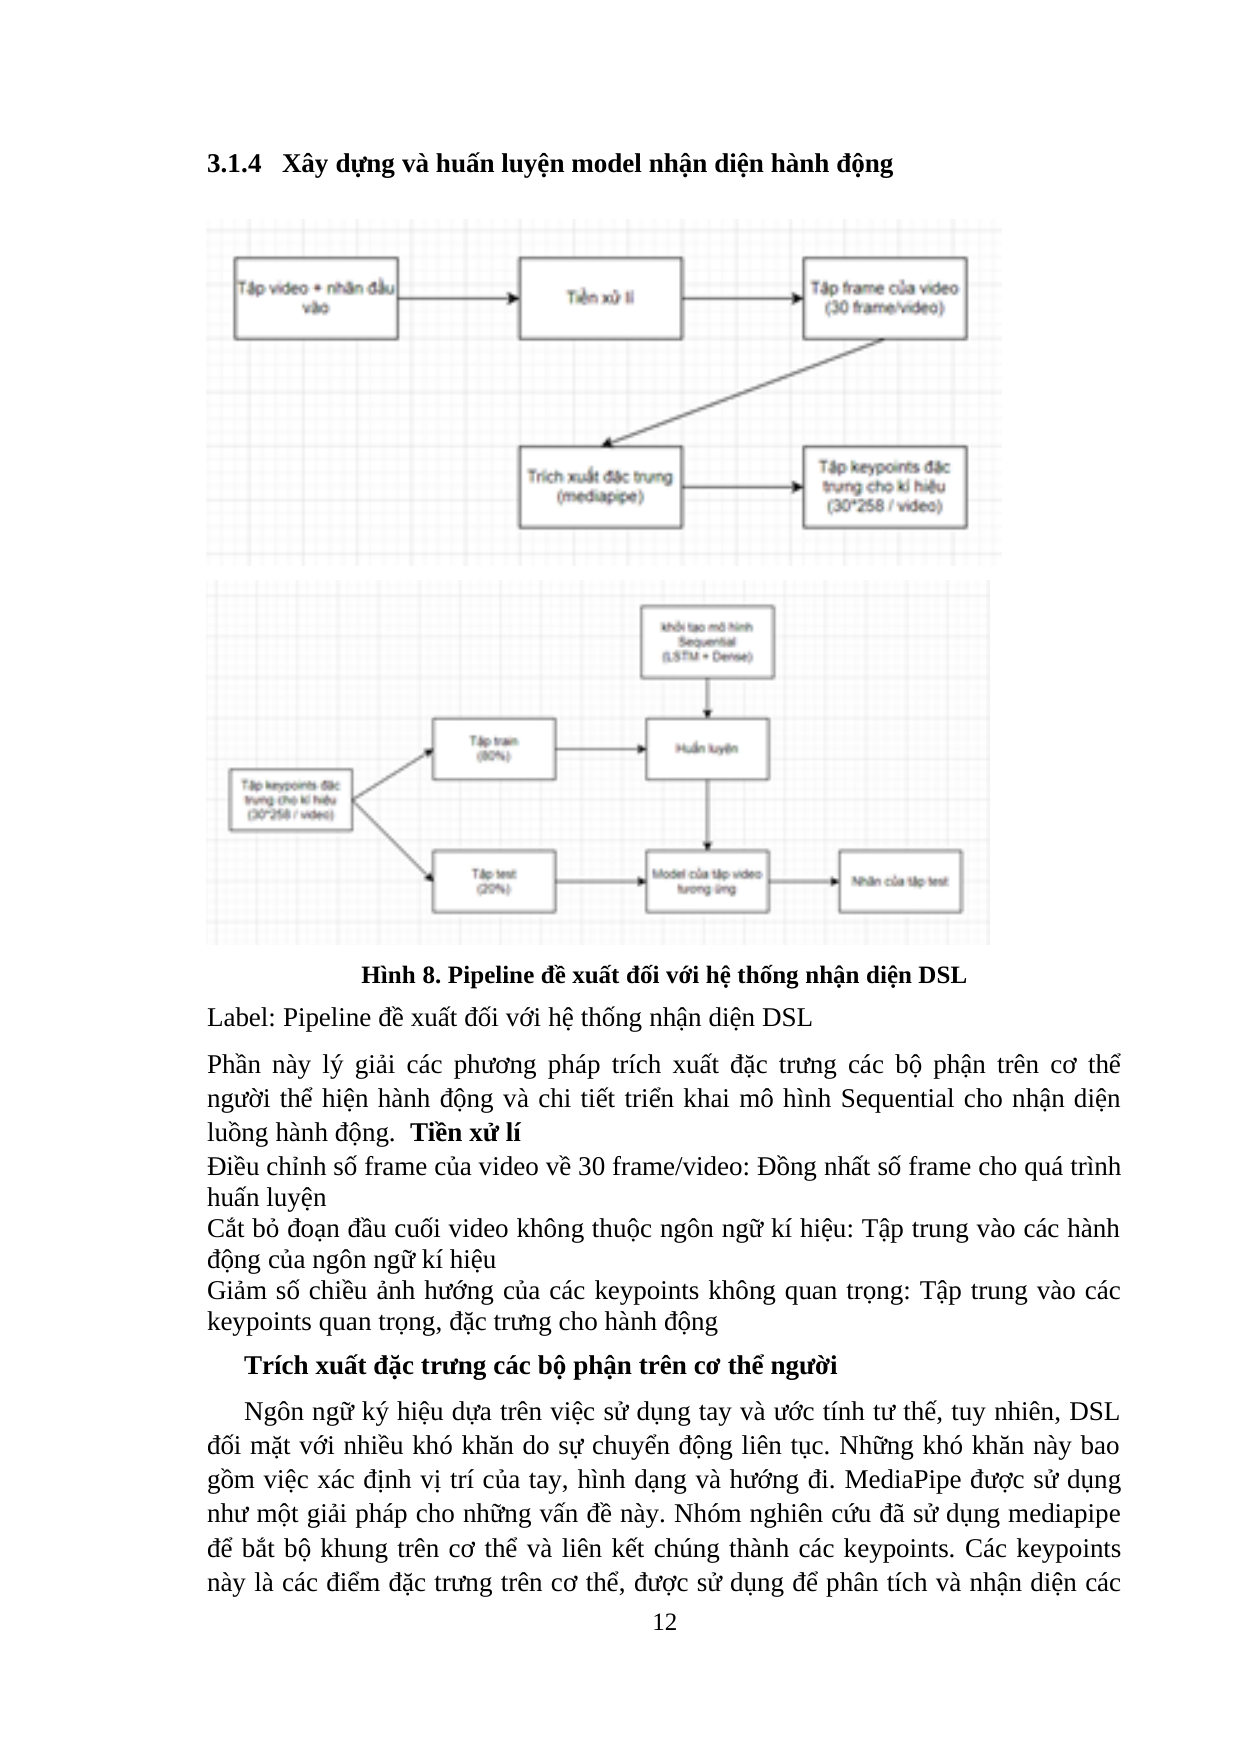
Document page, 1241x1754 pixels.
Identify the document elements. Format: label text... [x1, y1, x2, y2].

picture [206, 580, 990, 945]
text Giảm số chiều ảnh hướng của các keypoints không quan trọng: Tập trung vào các keypoints quan trọng, đặc trưng cho hành động [207, 1274, 1122, 1337]
picture [206, 219, 1002, 566]
text Điều chỉnh số frame của video về 30 frame/video: Đồng nhất số frame cho quá trình huấn luyện [207, 1150, 1122, 1212]
text Trích xuất đặc trưng các bộ phận trên cơ thể người [207, 1349, 1122, 1380]
text Hình 8. Pipeline đề xuất đối với hệ thống nhận diện DSL [207, 960, 1122, 989]
text Label: Pipeline đề xuất đối với hệ thống nhận diện DSL [207, 1002, 1122, 1033]
text Cắt bỏ đoạn đầu cuối video không thuộc ngôn ngữ kí hiệu: Tập trung vào các hành động của ngôn ngữ kí hiệu [207, 1212, 1122, 1274]
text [207, 1396, 1122, 1597]
text Phần này lý giải các phương pháp trích xuất đặc trưng các bộ phận trên cơ thể người thể hiện hành động và chi tiết triển khai mô hình Sequential cho nhận diện luồng hành động. Tiền xử lí [207, 1048, 1122, 1147]
subtitle Xây dựng và huấn luyện model nhận diện hành động [207, 148, 1122, 179]
